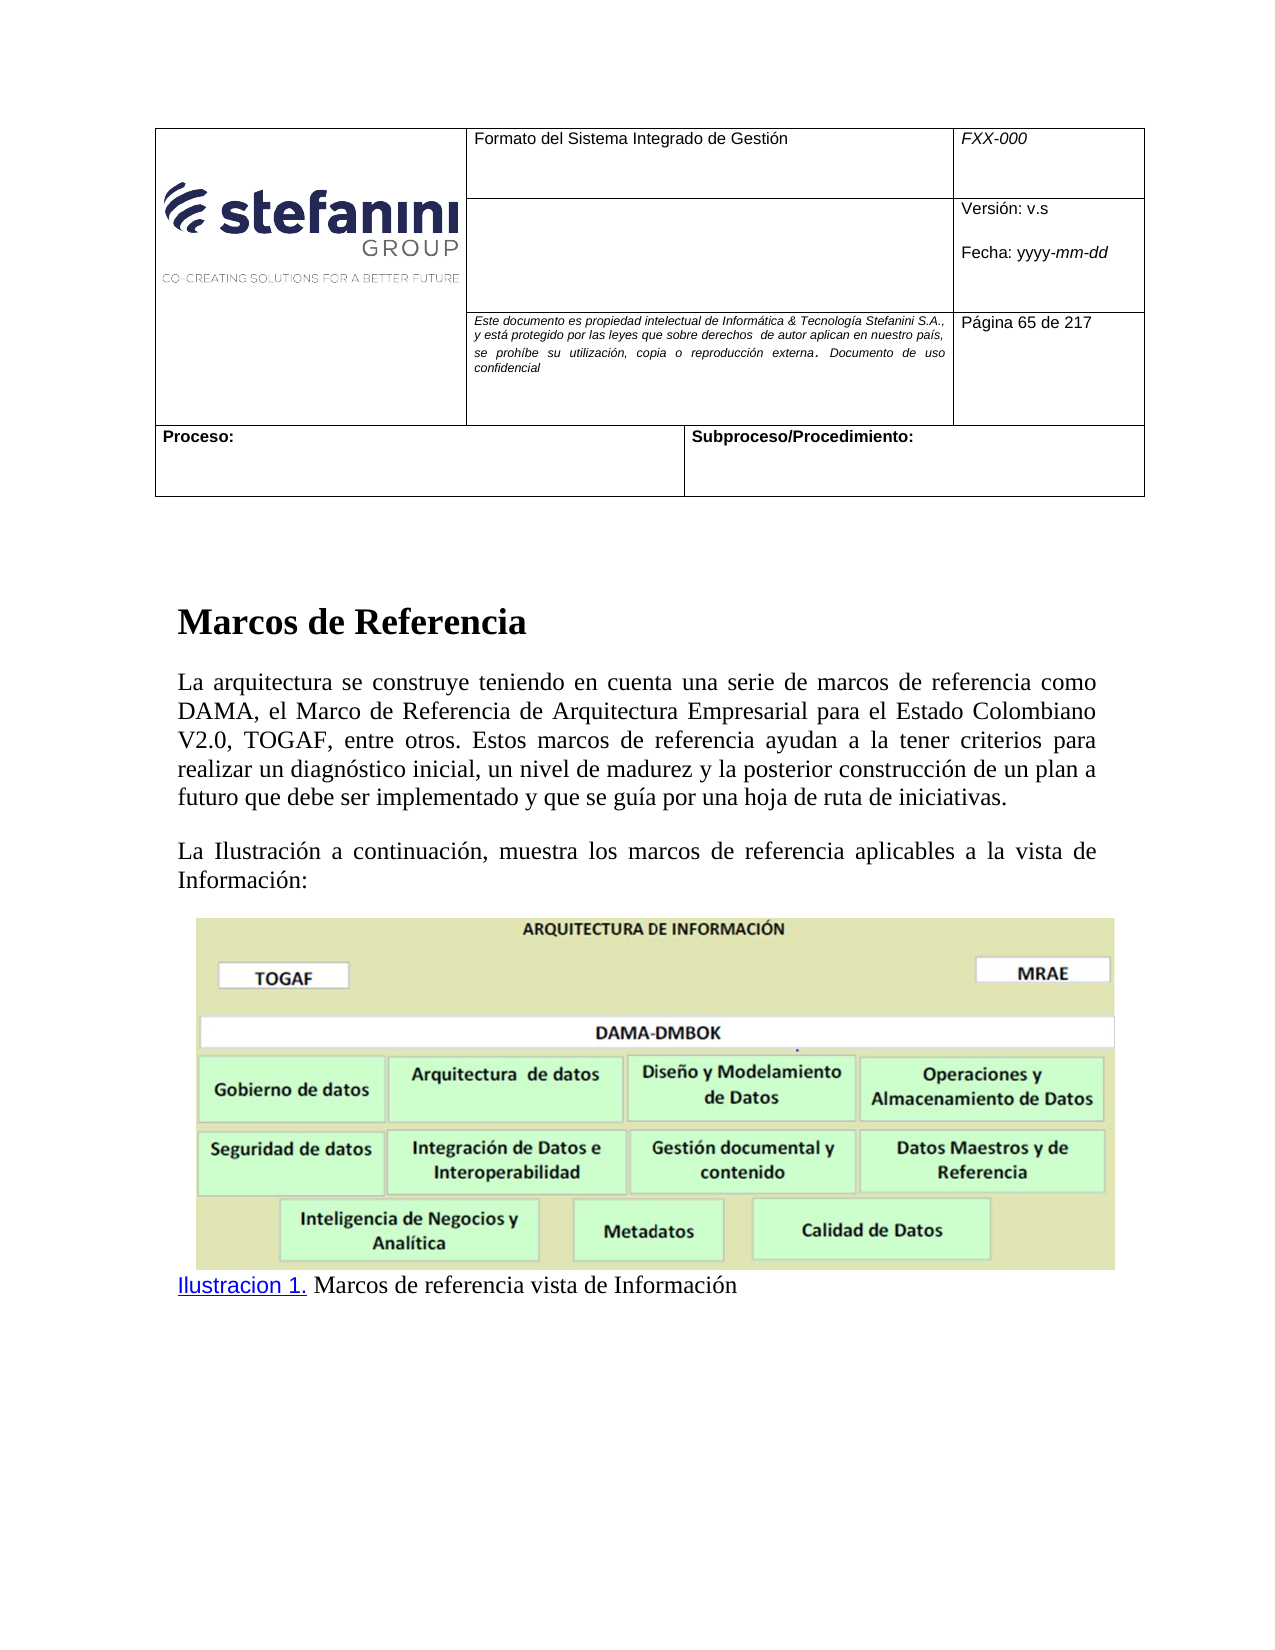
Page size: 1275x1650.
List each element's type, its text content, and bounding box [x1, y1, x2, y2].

picture [162, 182, 460, 286]
text La Ilustración a continuación, muestra los marcos de referencia aplicables a la vista de Información: [177, 836, 1098, 894]
subtitle Marcos de Referencia [177, 599, 1098, 642]
text La arquitectura se construye teniendo en cuenta una serie de marcos de referencia como DAMA, el Marco de Referencia de Arquitectura Empresarial para el Estado Colombiano V2.0, TOGAF, entre otros. Estos marcos de referencia ayudan a la tener criterios para realizar un diagnóstico inicial, un nivel de madurez y la posterior construcción de un plan a futuro que debe ser implementado y que se guía por una hoja de ruta de iniciativas. [177, 667, 1098, 811]
picture [196, 918, 1115, 1270]
